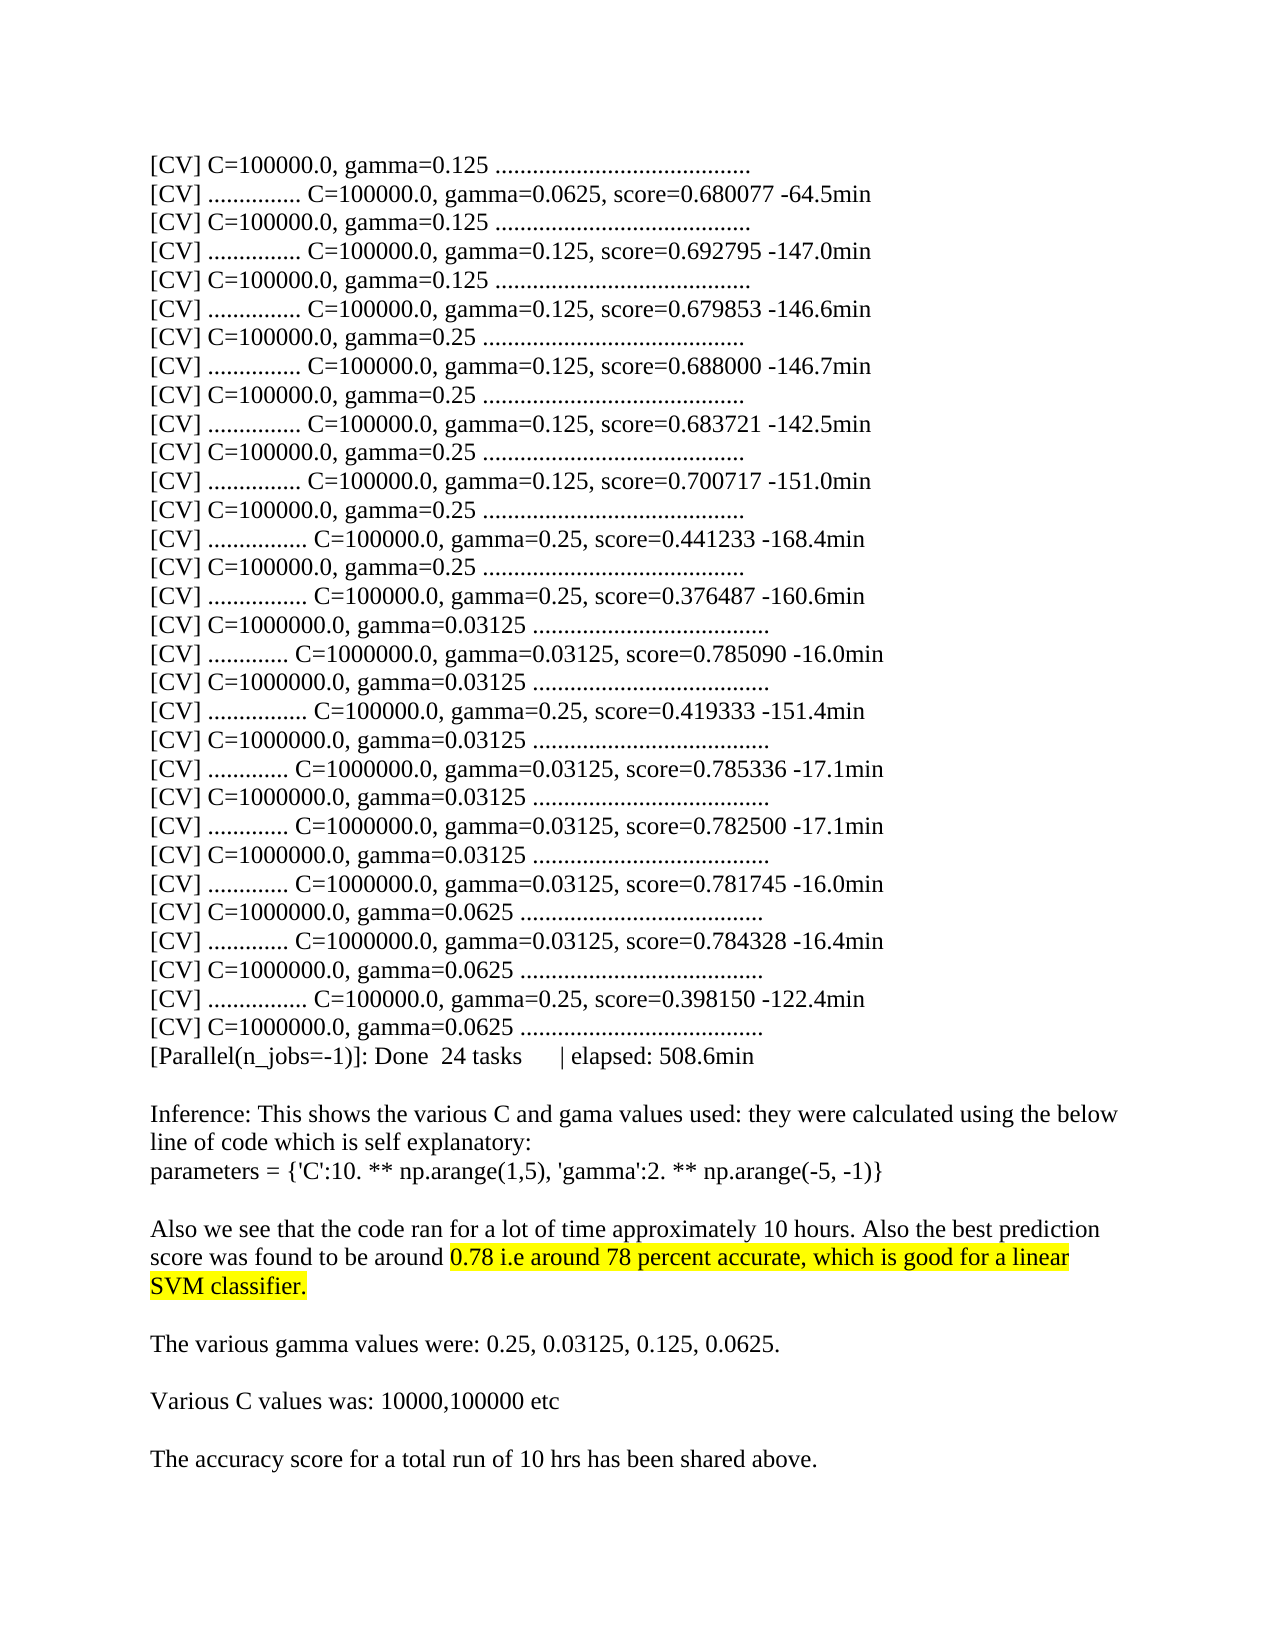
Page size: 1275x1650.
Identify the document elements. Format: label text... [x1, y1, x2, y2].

text [CV] ............... C=100000.0, gamma=0.125, score=0.688000 -146.7min [150, 351, 1125, 380]
text [CV] C=100000.0, gamma=0.25 .......................................... [150, 495, 1125, 524]
text [CV] C=1000000.0, gamma=0.03125 ...................................... [150, 782, 1125, 811]
text [CV] ............... C=100000.0, gamma=0.125, score=0.692795 -147.0min [150, 236, 1125, 265]
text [150, 150, 1125, 179]
text [CV] ............. C=1000000.0, gamma=0.03125, score=0.781745 -16.0min [150, 869, 1125, 897]
text [CV] C=1000000.0, gamma=0.03125 ...................................... [150, 667, 1125, 696]
text [CV] ............. C=1000000.0, gamma=0.03125, score=0.785090 -16.0min [150, 639, 1125, 667]
text [CV] C=100000.0, gamma=0.25 .......................................... [150, 437, 1125, 466]
text [CV] C=1000000.0, gamma=0.03125 ...................................... [150, 725, 1125, 754]
text [CV] ............... C=100000.0, gamma=0.125, score=0.700717 -151.0min [150, 466, 1125, 495]
text [CV] ................ C=100000.0, gamma=0.25, score=0.441233 -168.4min [150, 524, 1125, 552]
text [150, 207, 1125, 236]
text [CV] C=1000000.0, gamma=0.03125 ...................................... [150, 840, 1125, 869]
text [CV] ............... C=100000.0, gamma=0.0625, score=0.680077 -64.5min [150, 179, 1125, 207]
text [CV] C=100000.0, gamma=0.125 ......................................... [150, 265, 1125, 294]
text The accuracy score for a total run of 10 hrs has been shared above. [150, 1444, 1125, 1472]
text [CV] C=1000000.0, gamma=0.03125 ...................................... [150, 610, 1125, 639]
text [Parallel(n_jobs=-1)]: Done 24 tasks | elapsed: 508.6min [150, 1041, 1125, 1070]
text [CV] C=1000000.0, gamma=0.0625 ....................................... [150, 955, 1125, 984]
text [CV] C=1000000.0, gamma=0.0625 ....................................... [150, 1012, 1125, 1041]
text [CV] C=100000.0, gamma=0.25 .......................................... [150, 380, 1125, 409]
text [CV] ............. C=1000000.0, gamma=0.03125, score=0.782500 -17.1min [150, 811, 1125, 840]
text [CV] ............. C=1000000.0, gamma=0.03125, score=0.784328 -16.4min [150, 926, 1125, 955]
text [CV] ................ C=100000.0, gamma=0.25, score=0.398150 -122.4min [150, 984, 1125, 1012]
text [CV] ............... C=100000.0, gamma=0.125, score=0.683721 -142.5min [150, 409, 1125, 437]
text [CV] ............... C=100000.0, gamma=0.125, score=0.679853 -146.6min [150, 294, 1125, 322]
text [CV] ............. C=1000000.0, gamma=0.03125, score=0.785336 -17.1min [150, 754, 1125, 782]
text [CV] C=100000.0, gamma=0.25 .......................................... [150, 552, 1125, 581]
text Various C values was: 10000,100000 etc [150, 1386, 1125, 1415]
text Also we see that the code ran for a lot of time approximately 10 hours. Also the best prediction score was found to be around 0.78 i.e around 78 percent accurate, which is good for a linear SVM classifier. [150, 1214, 1125, 1300]
text [CV] C=1000000.0, gamma=0.0625 ....................................... [150, 897, 1125, 926]
text parameters = {'C':10. ** np.arange(1,5), 'gamma':2. ** np.arange(-5, -1)} [150, 1156, 1125, 1185]
text Inference: This shows the various C and gama values used: they were calculated using the below line of code which is self explanatory: [150, 1099, 1125, 1156]
text The various gamma values were: 0.25, 0.03125, 0.125, 0.0625. [150, 1329, 1125, 1357]
text [CV] ................ C=100000.0, gamma=0.25, score=0.376487 -160.6min [150, 581, 1125, 610]
text [CV] ................ C=100000.0, gamma=0.25, score=0.419333 -151.4min [150, 696, 1125, 725]
text [CV] C=100000.0, gamma=0.25 .......................................... [150, 322, 1125, 351]
